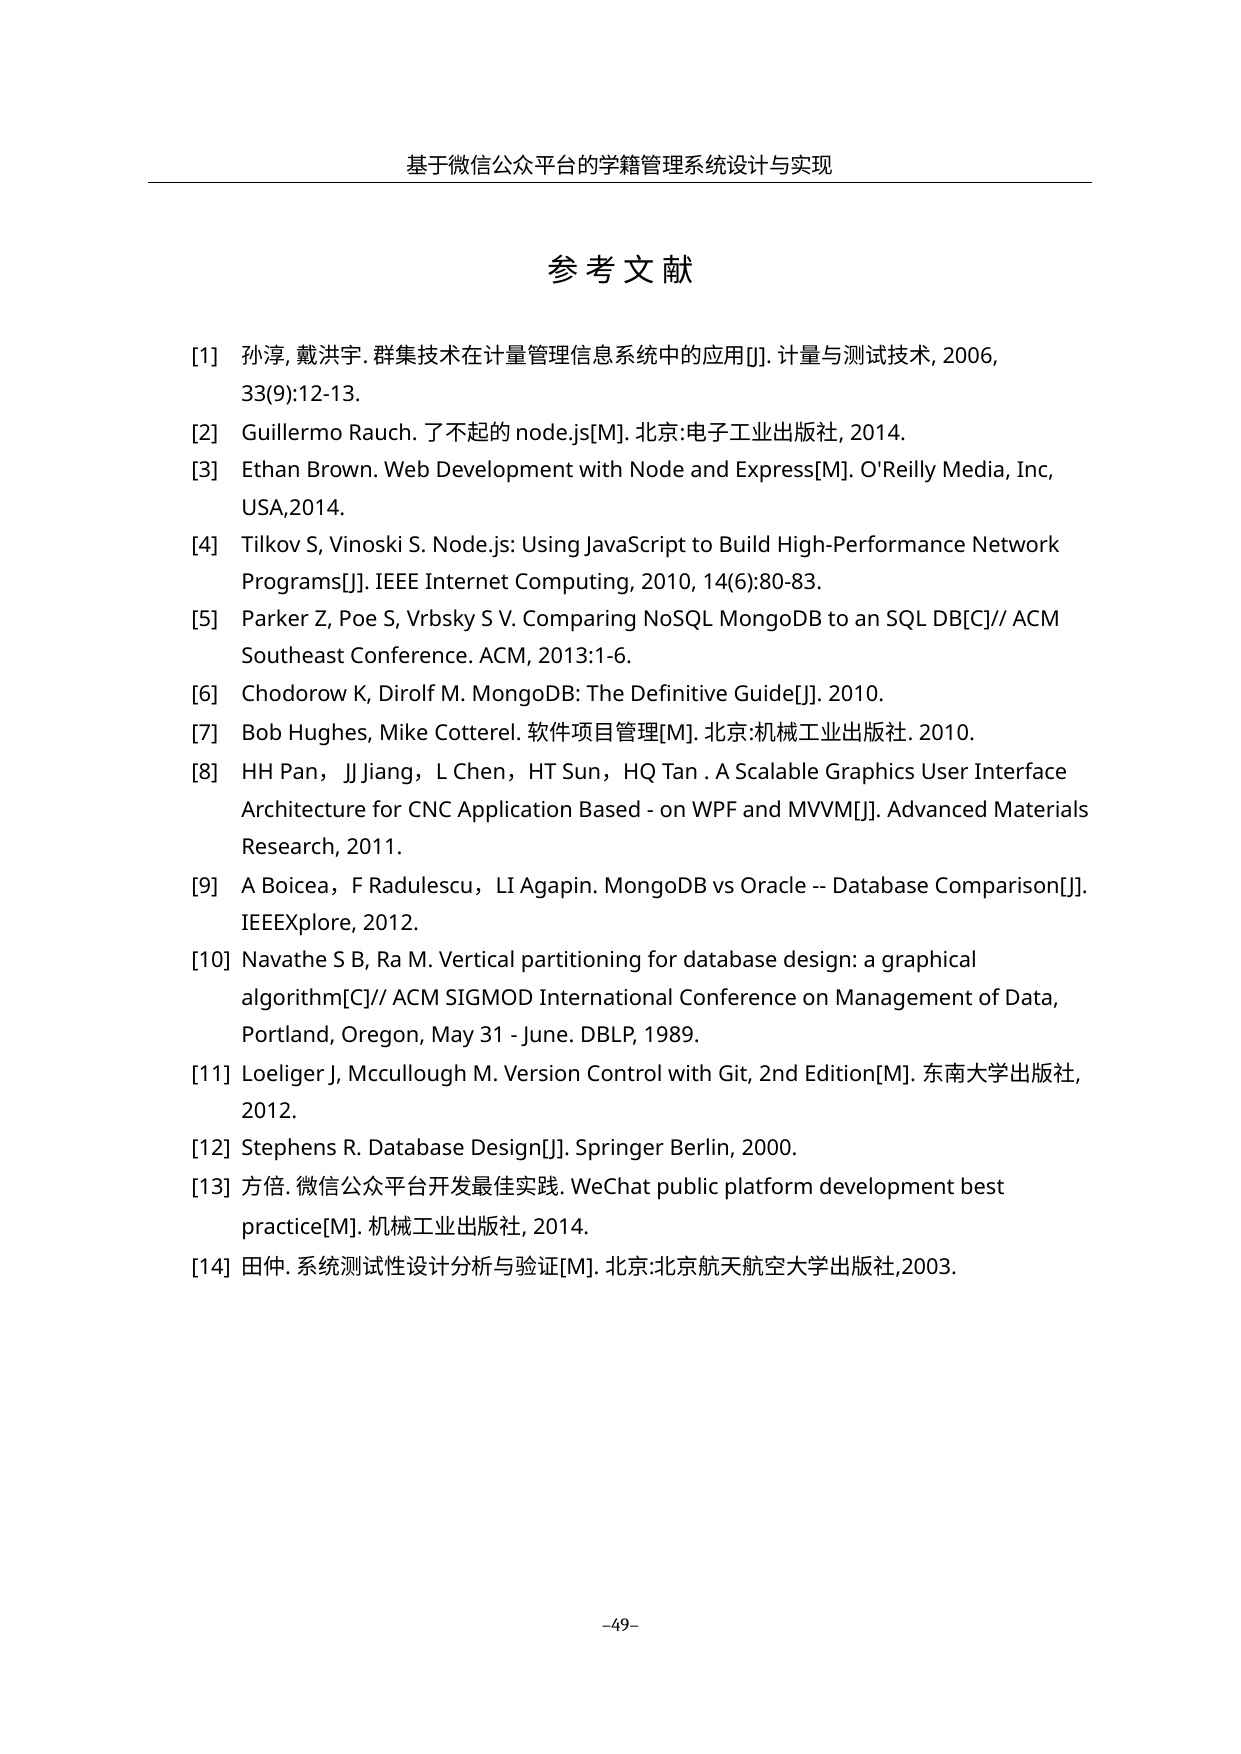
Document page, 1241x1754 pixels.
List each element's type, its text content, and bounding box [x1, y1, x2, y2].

list A Boicea，F Radulescu，LI Agapin. MongoDB vs Oracle -- Database Comparison[J]. IEEEXplore, 2012. [191, 868, 1092, 937]
text 参 考 文 献 [148, 246, 1092, 291]
list Chodorow K, Dirolf M. MongoDB: The Definitive Guide[J]. 2010. [191, 677, 1092, 707]
list Guillermo Rauch. 了不起的node.js[M]. 北京:电子工业出版社, 2014. [191, 415, 1092, 446]
list 田仲. 系统测试性设计分析与验证[M]. 北京:北京航天航空大学出版社,2003. [191, 1249, 1092, 1281]
list 方倍. 微信公众平台开发最佳实践. WeChat public platform development best practice[M]. 机械工业出版社, 2014. [191, 1169, 1092, 1241]
list Loeliger J, Mccullough M. Version Control with Git, 2nd Edition[M]. 东南大学出版社, 2012. [191, 1056, 1092, 1125]
list Stephens R. Database Design[J]. Springer Berlin, 2000. [191, 1132, 1092, 1162]
list Parker Z, Poe S, Vrbsky S V. Comparing NoSQL MongoDB to an SQL DB[C]// ACM Southeast Conference. ACM, 2013:1-6. [191, 603, 1092, 670]
list 孙淳, 戴洪宇. 群集技术在计量管理信息系统中的应用[J]. 计量与测试技术, 2006, 33(9):12-13. [191, 338, 1092, 407]
list Ethan Brown. Web Development with Node and Express[M]. O'Reilly Media, Inc, USA,2014. [191, 454, 1092, 521]
list HH Pan， JJ Jiang，L Chen，HT Sun，HQ Tan . A Scalable Graphics User Interface Architecture for CNC Application Based - on WPF and MVVM[J]. Advanced Materials Research, 2011. [191, 754, 1092, 861]
list Navathe S B, Ra M. Vertical partitioning for database design: a graphical algorithm[C]// ACM SIGMOD International Conference on Management of Data, Portland, Oregon, May 31 - June. DBLP, 1989. [191, 944, 1092, 1048]
list Tilkov S, Vinoski S. Node.js: Using JavaScript to Build High-Performance Network Programs[J]. IEEE Internet Computing, 2010, 14(6):80-83. [191, 529, 1092, 596]
list Bob Hughes, Mike Cotterel. 软件项目管理[M]. 北京:机械工业出版社. 2010. [191, 715, 1092, 746]
